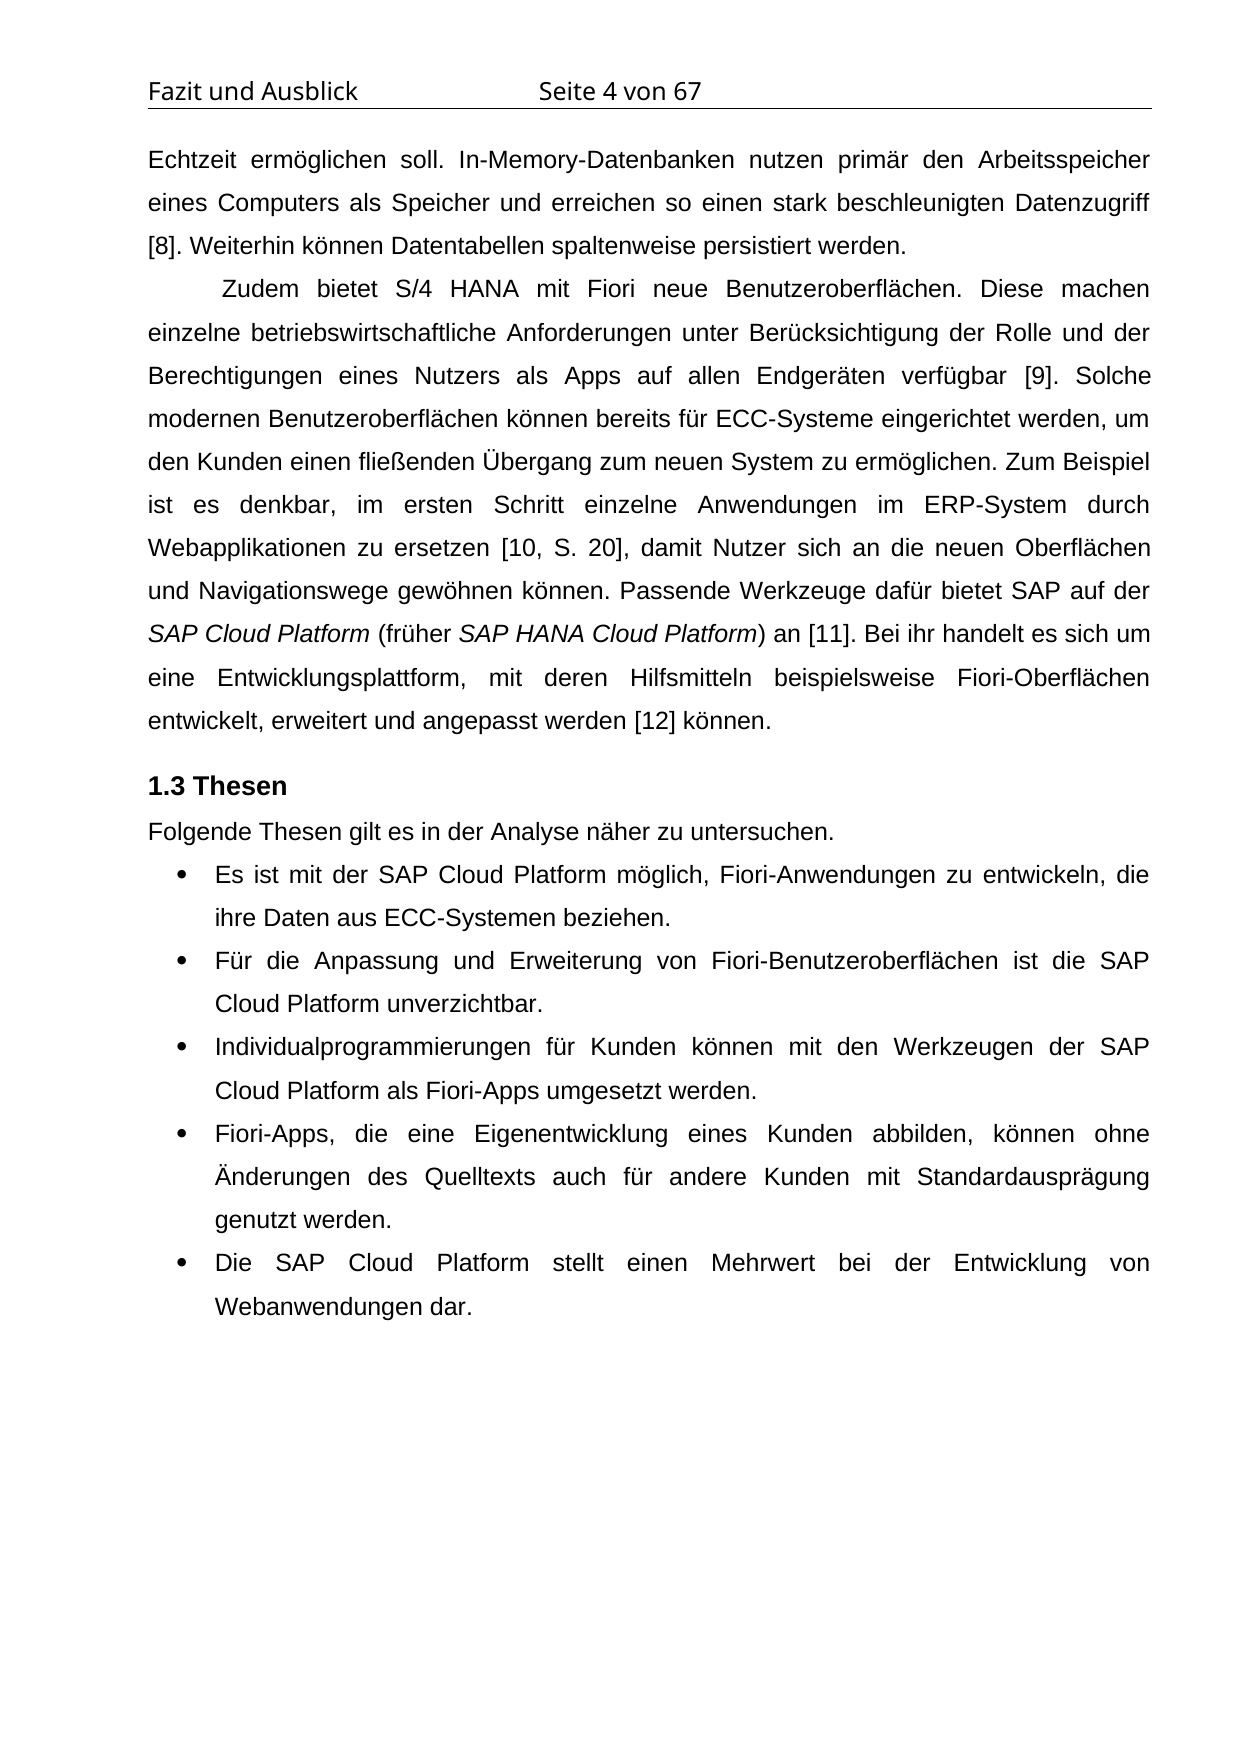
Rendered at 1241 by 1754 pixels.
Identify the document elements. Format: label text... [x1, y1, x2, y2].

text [148, 145, 1152, 260]
list Individualprogrammierungen für Kunden können mit den Werkzeugen der SAP Cloud Platform als Fiori-Apps umgesetzt werden. [177, 1032, 1152, 1104]
subtitle Thesen [148, 770, 1152, 801]
list Die SAP Cloud Platform stellt einen Mehrwert bei der Entwicklung von Webanwendungen dar. [177, 1248, 1152, 1320]
list Es ist mit der SAP Cloud Platform möglich, Fiori-Anwendungen zu entwickeln, die ihre Daten aus ECC-Systemen beziehen. [177, 860, 1152, 932]
text Zudem bietet S/4 HANA mit Fiori neue Benutzeroberflächen. Diese machen einzelne betriebswirtschaftliche Anforderungen unter Berücksichtigung der Rolle und der Berechtigungen eines Nutzers als Apps auf allen Endgeräten verfügbar. Solche modernen Benutzeroberflächen können bereits für ECC-Systeme eingerichtet werden, um den Kunden einen fließenden Übergang zum neuen System zu ermöglichen. Zum Beispiel ist es denkbar, im ersten Schritt einzelne Anwendungen im ERP-System durch Webapplikationen zu ersetzen, damit Nutzer sich an die neuen Oberflächen und Navigationswege gewöhnen können. Passende Werkzeuge dafür bietet SAP auf der SAP Cloud Platform (früher SAP HANA Cloud Platform) an. Bei ihr handelt es sich um eine Entwicklungsplattform, mit deren Hilfsmitteln beispielsweise Fiori-Oberflächen entwickelt, erweitert und angepasst werden können. [148, 274, 1152, 734]
list Fiori-Apps, die eine Eigenentwicklung eines Kunden abbilden, können ohne Änderungen des Quelltexts auch für andere Kunden mit Standardausprägung genutzt werden. [177, 1119, 1152, 1234]
list Für die Anpassung und Erweiterung von Fiori-Benutzeroberflächen ist die SAP Cloud Platform unverzichtbar. [177, 946, 1152, 1018]
text Folgende Thesen gilt es in der Analyse näher zu untersuchen. [148, 817, 1152, 845]
